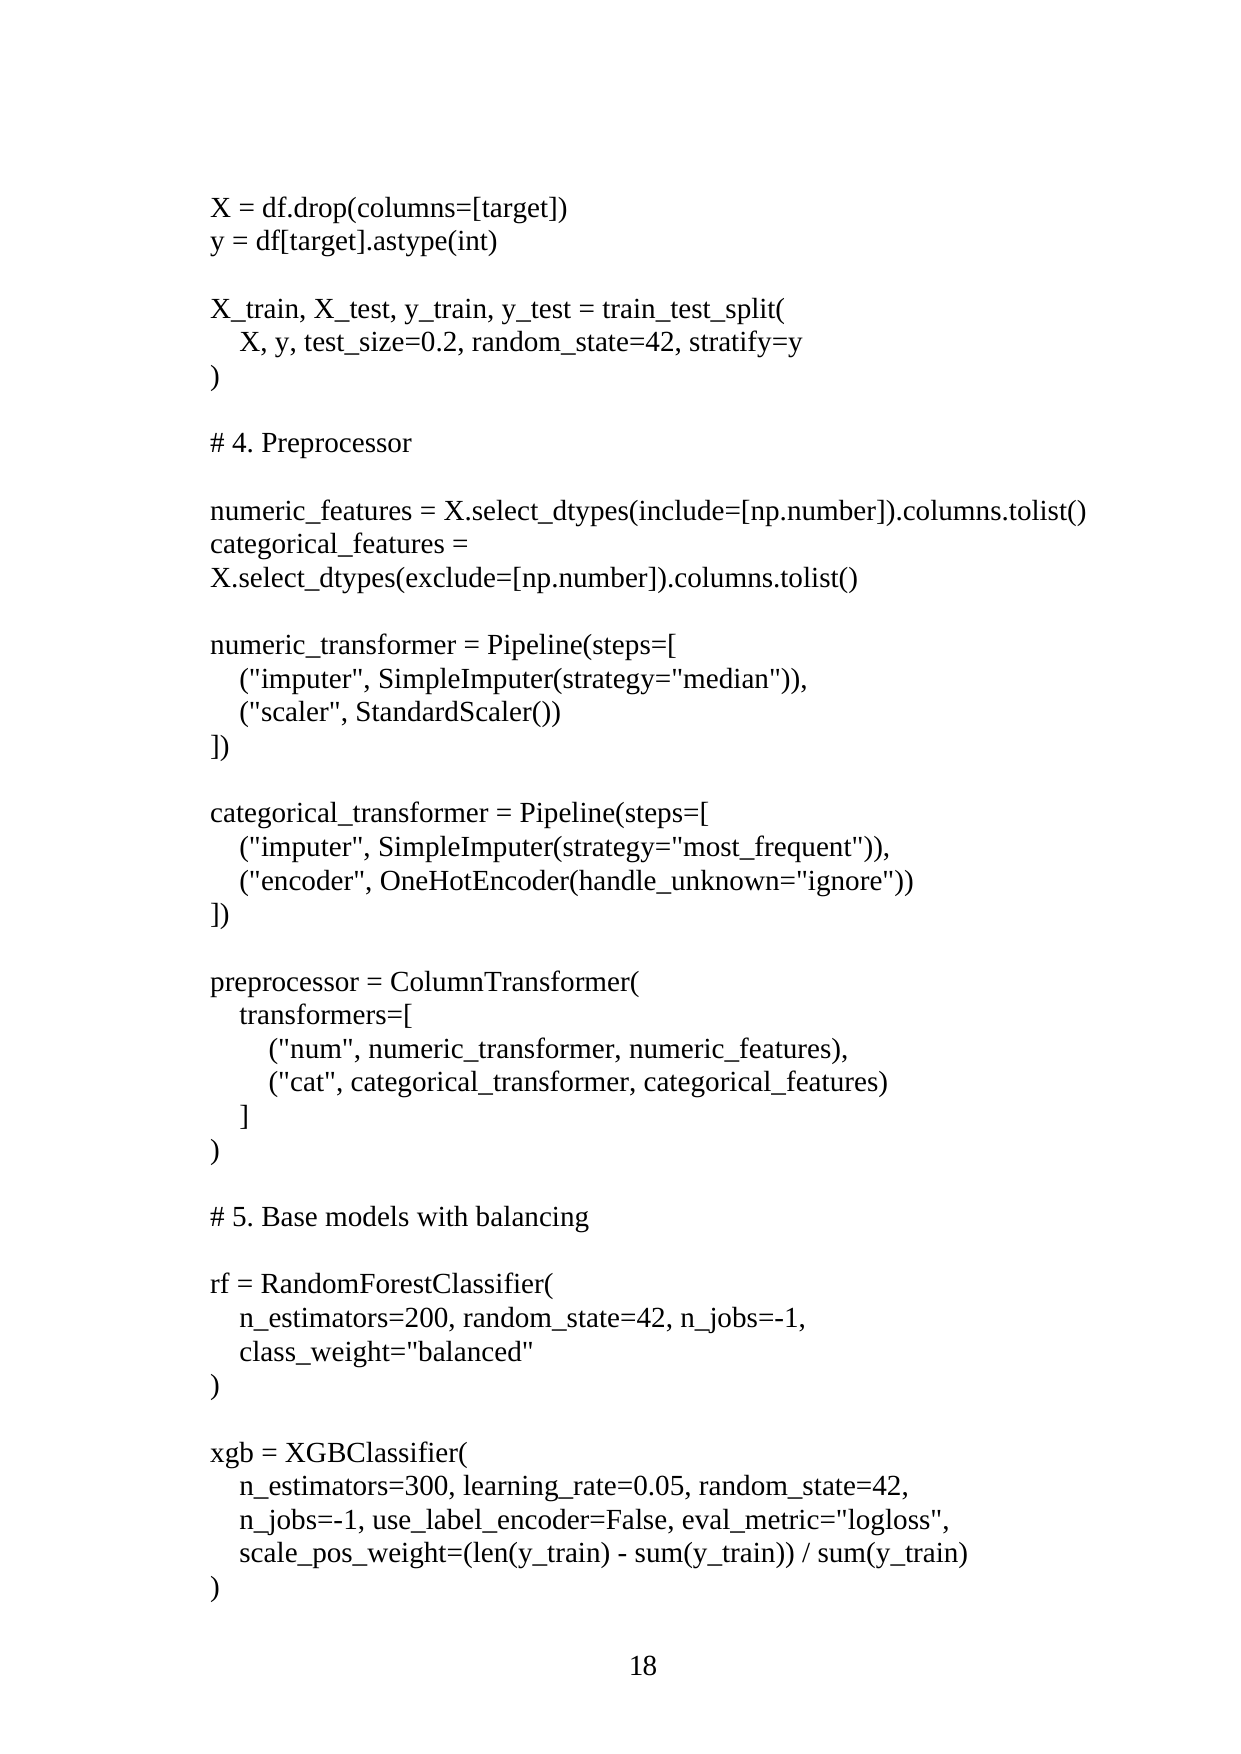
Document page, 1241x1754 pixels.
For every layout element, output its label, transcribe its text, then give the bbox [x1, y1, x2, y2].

subtitle y = df[target].astype(int) [210, 223, 1122, 257]
subtitle n_estimators=300, learning_rate=0.05, random_state=42, [210, 1468, 1122, 1502]
subtitle ]) [210, 728, 1122, 762]
subtitle scale_pos_weight=(len(y_train) - sum(y_train)) / sum(y_train) [210, 1536, 1122, 1569]
subtitle ("encoder", OneHotEncoder(handle_unknown="ignore")) [210, 863, 1122, 896]
subtitle categorical_features = X.select_dtypes(exclude=[np.number]).columns.tolist() [210, 526, 1122, 593]
subtitle ) [210, 1132, 1122, 1165]
subtitle # 5. Base models with balancing [210, 1199, 1122, 1233]
subtitle ("num", numeric_transformer, numeric_features), [210, 1031, 1122, 1064]
subtitle X_train, X_test, y_train, y_test = train_test_split( [210, 291, 1122, 324]
subtitle n_estimators=200, random_state=42, n_jobs=-1, [210, 1300, 1122, 1334]
subtitle X = df.drop(columns=[target]) [210, 190, 1122, 223]
subtitle preprocessor = ColumnTransformer( [210, 964, 1122, 997]
subtitle xgb = XGBClassifier( [210, 1435, 1122, 1468]
subtitle numeric_transformer = Pipeline(steps=[ [210, 627, 1122, 661]
subtitle transformers=[ [210, 997, 1122, 1031]
subtitle ) [210, 1569, 1122, 1603]
subtitle ("cat", categorical_transformer, categorical_features) [210, 1064, 1122, 1098]
subtitle ) [210, 358, 1122, 392]
subtitle ]) [210, 896, 1122, 930]
subtitle n_jobs=-1, use_label_encoder=False, eval_metric="logloss", [210, 1502, 1122, 1536]
subtitle # 4. Preprocessor [210, 425, 1122, 459]
subtitle ("scaler", StandardScaler()) [210, 694, 1122, 728]
subtitle ] [210, 1098, 1122, 1132]
subtitle X, y, test_size=0.2, random_state=42, stratify=y [210, 324, 1122, 358]
subtitle class_weight="balanced" [210, 1334, 1122, 1367]
subtitle ("imputer", SimpleImputer(strategy="median")), [210, 661, 1122, 694]
subtitle ) [210, 1367, 1122, 1401]
subtitle rf = RandomForestClassifier( [210, 1266, 1122, 1300]
subtitle ("imputer", SimpleImputer(strategy="most_frequent")), [210, 829, 1122, 863]
subtitle numeric_features = X.select_dtypes(include=[np.number]).columns.tolist() [210, 493, 1122, 526]
subtitle categorical_transformer = Pipeline(steps=[ [210, 795, 1122, 829]
